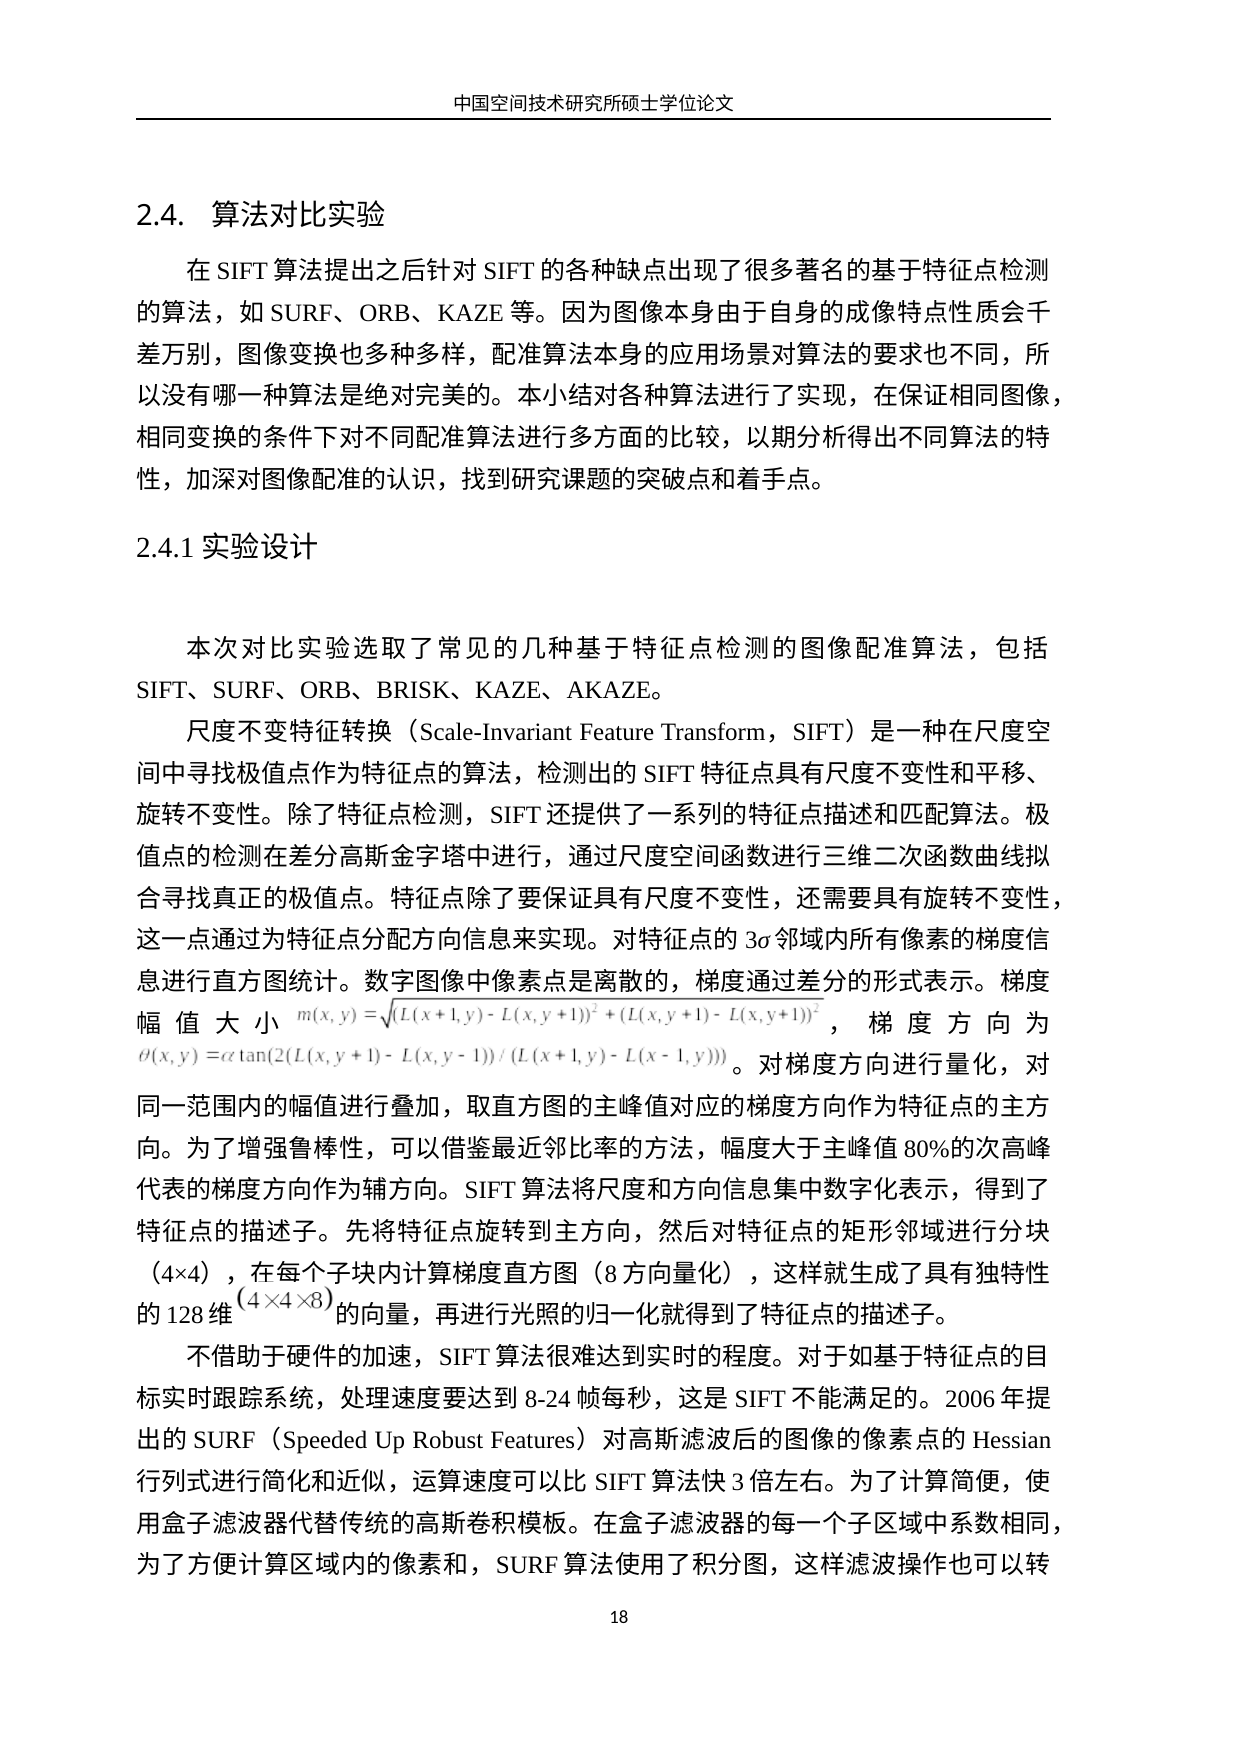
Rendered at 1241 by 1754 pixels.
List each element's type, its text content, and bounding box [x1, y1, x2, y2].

text 尺度不变特征转换（Scale-Invariant Feature Transform，SIFT）是一种在尺度空间中寻找极值点作为特征点的算法，检测出的SIFT特征点具有尺度不变性和平移、旋转不变性。除了特征点检测，SIFT还提供了一系列的特征点描述和匹配算法。极值点的检测在差分高斯金字塔中进行，通过尺度空间函数进行三维二次函数曲线拟合寻找真正的极值点。特征点除了要保证具有尺度不变性，还需要具有旋转不变性，这一点通过为特征点分配方向信息来实现。对特征点的3σ邻域内所有像素的梯度信息进行直方图统计。数字图像中像素点是离散的，梯度通过差分的形式表示。梯度幅值大小，梯度方向为。对梯度方向进行量化，对同一范围内的幅值进行叠加，取直方图的主峰值对应的梯度方向作为特征点的主方向。为了增强鲁棒性，可以借鉴最近邻比率的方法，幅度大于主峰值80%的次高峰代表的梯度方向作为辅方向。SIFT算法将尺度和方向信息集中数字化表示，得到了特征点的描述子。先将特征点旋转到主方向，然后对特征点的矩形邻域进行分块（4×4），在每个子块内计算梯度直方图（8方向量化），这样就生成了具有独特性的128维的向量，再进行光照的归一化就得到了特征点的描述子。 [136, 707, 1051, 1332]
subtitle 算法对比实验 [136, 192, 1051, 234]
subtitle 2.4.1 实验设计 [136, 523, 1051, 566]
text 本次对比实验选取了常见的几种基于特征点检测的图像配准算法，包括SIFT、SURF、ORB、BRISK、KAZE、AKAZE。 [136, 624, 1051, 707]
text 在SIFT算法提出之后针对SIFT的各种缺点出现了很多著名的基于特征点检测的算法，如SURF、ORB、KAZE等。因为图像本身由于自身的成像特点性质会千差万别，图像变换也多种多样，配准算法本身的应用场景对算法的要求也不同，所以没有哪一种算法是绝对完美的。本小结对各种算法进行了实现，在保证相同图像，相同变换的条件下对不同配准算法进行多方面的比较，以期分析得出不同算法的特性，加深对图像配准的认识，找到研究课题的突破点和着手点。 [136, 246, 1051, 496]
